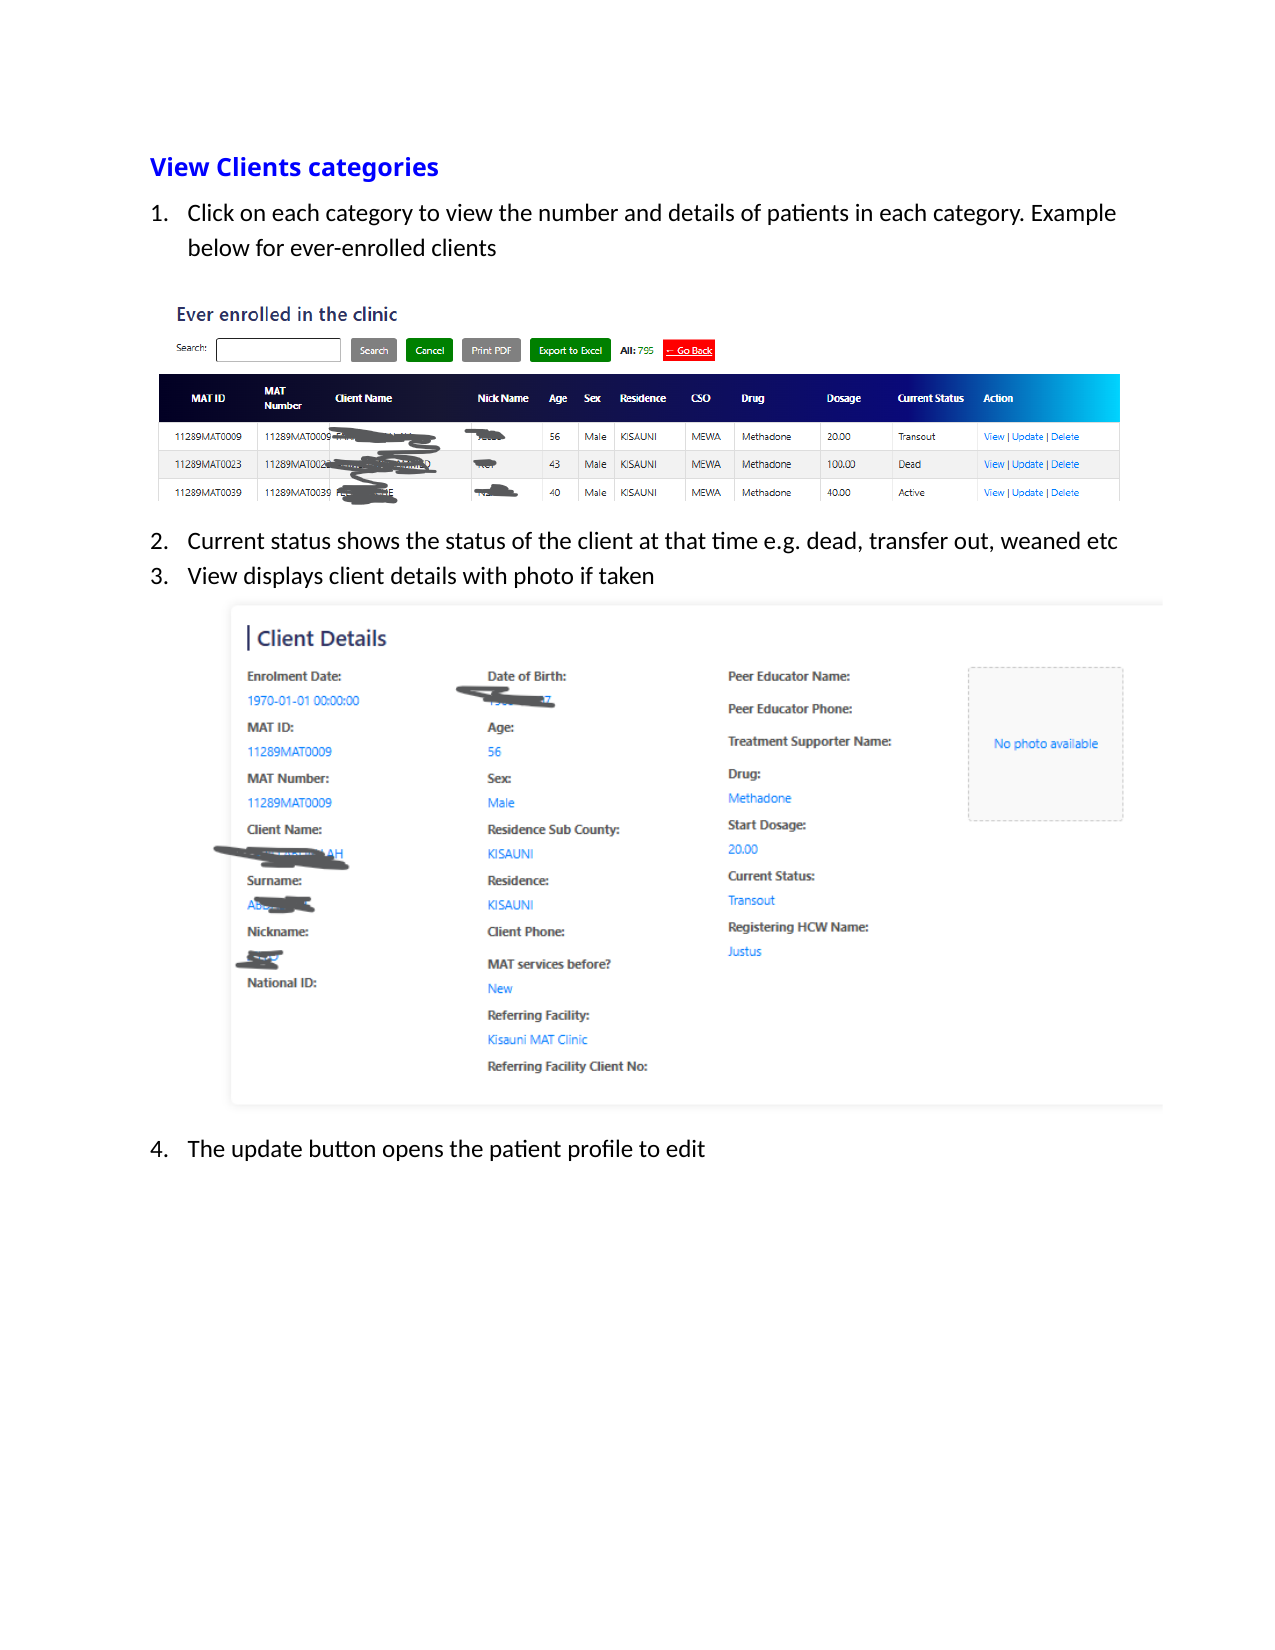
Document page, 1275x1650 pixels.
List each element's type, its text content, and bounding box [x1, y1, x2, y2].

picture [150, 284, 1125, 505]
list View displays client details with photo if taken [150, 560, 1125, 591]
list The update button opens the patient profile to edit [150, 1133, 1125, 1163]
subtitle View Clients categories [150, 150, 1125, 184]
list Current status shows the status of the client at that time e.g. dead, transfer out, weaned etc [150, 525, 1125, 556]
list Click on each category to view the number and details of patients in each category. Example below for ever-enrolled clients [150, 197, 1125, 263]
picture [187, 595, 1163, 1129]
